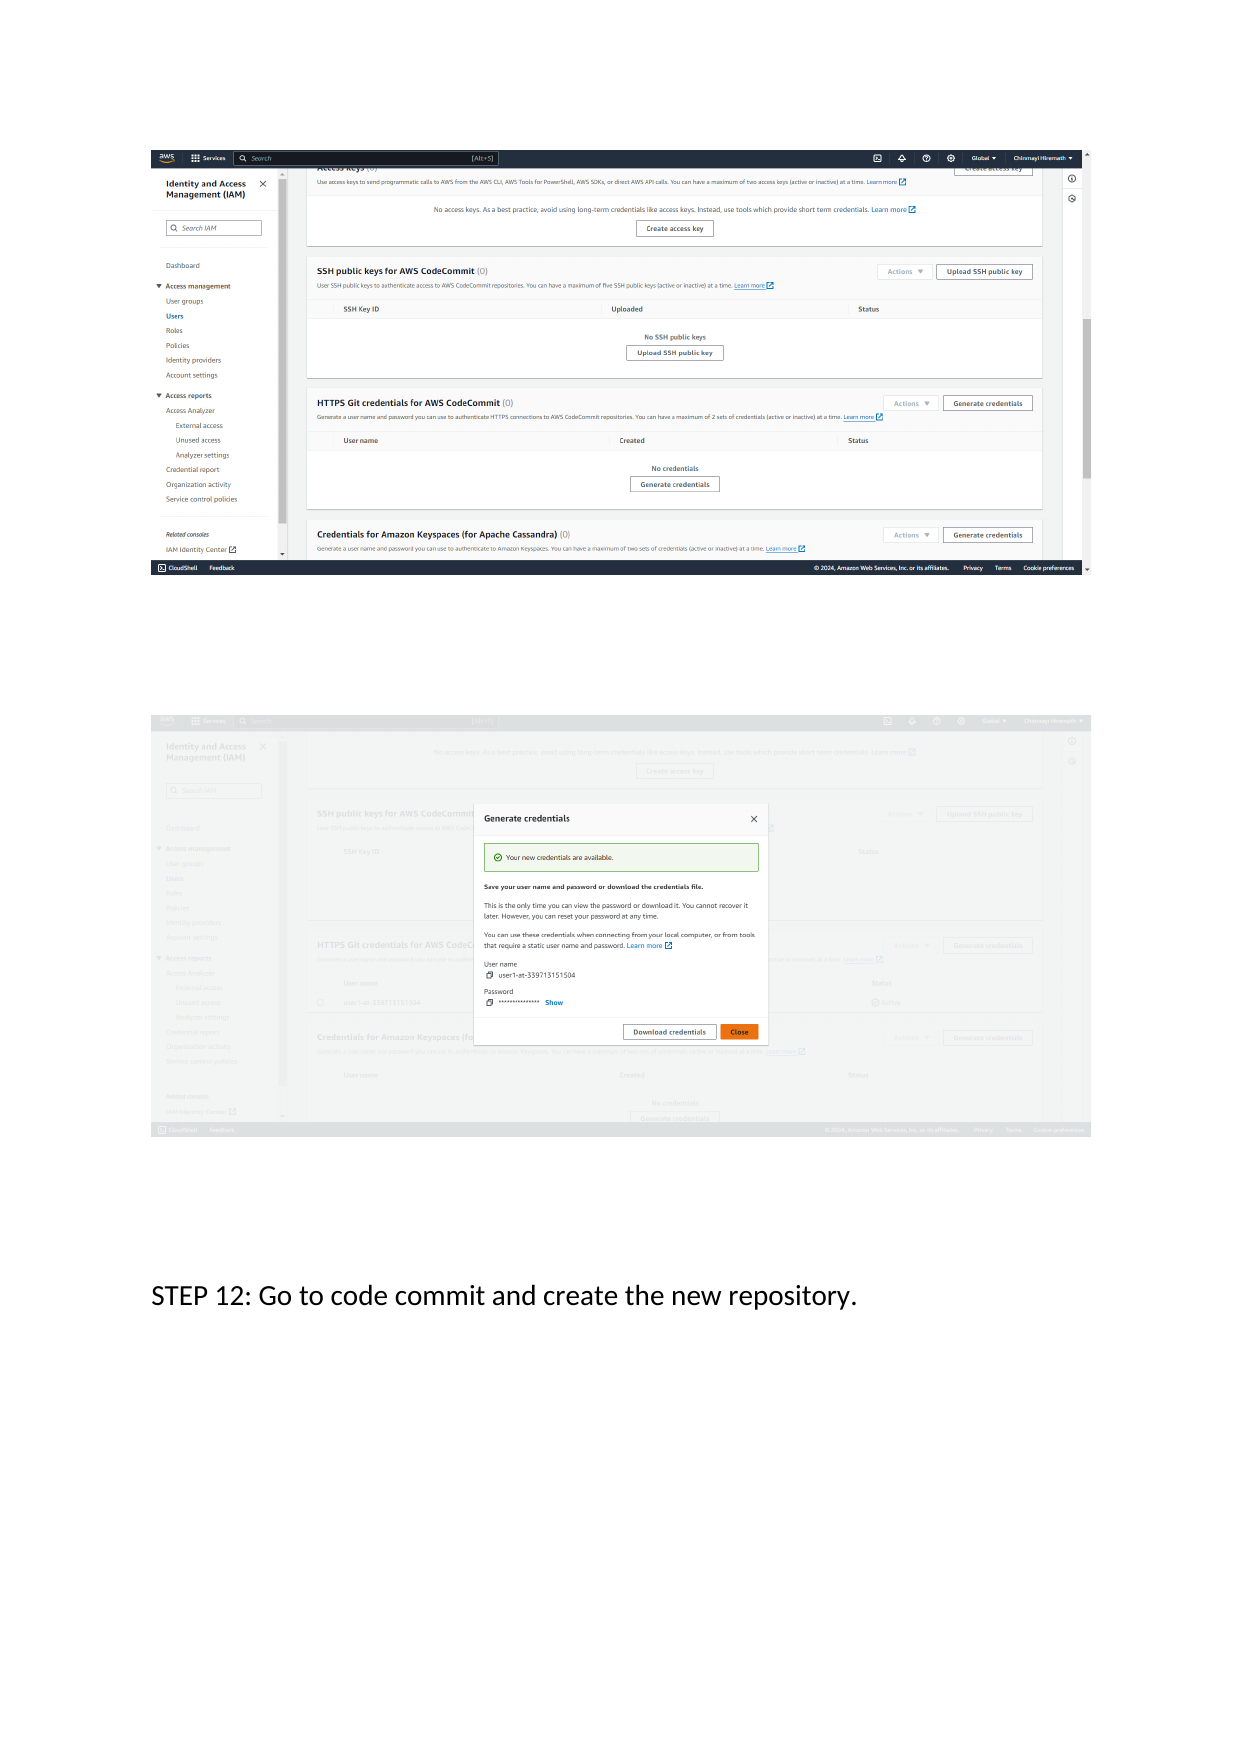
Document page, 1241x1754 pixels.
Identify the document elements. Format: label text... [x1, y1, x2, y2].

text STEP 12: Go to code commit and create the new repository. [151, 1277, 1090, 1313]
picture [151, 715, 1092, 1137]
picture [151, 150, 1092, 575]
